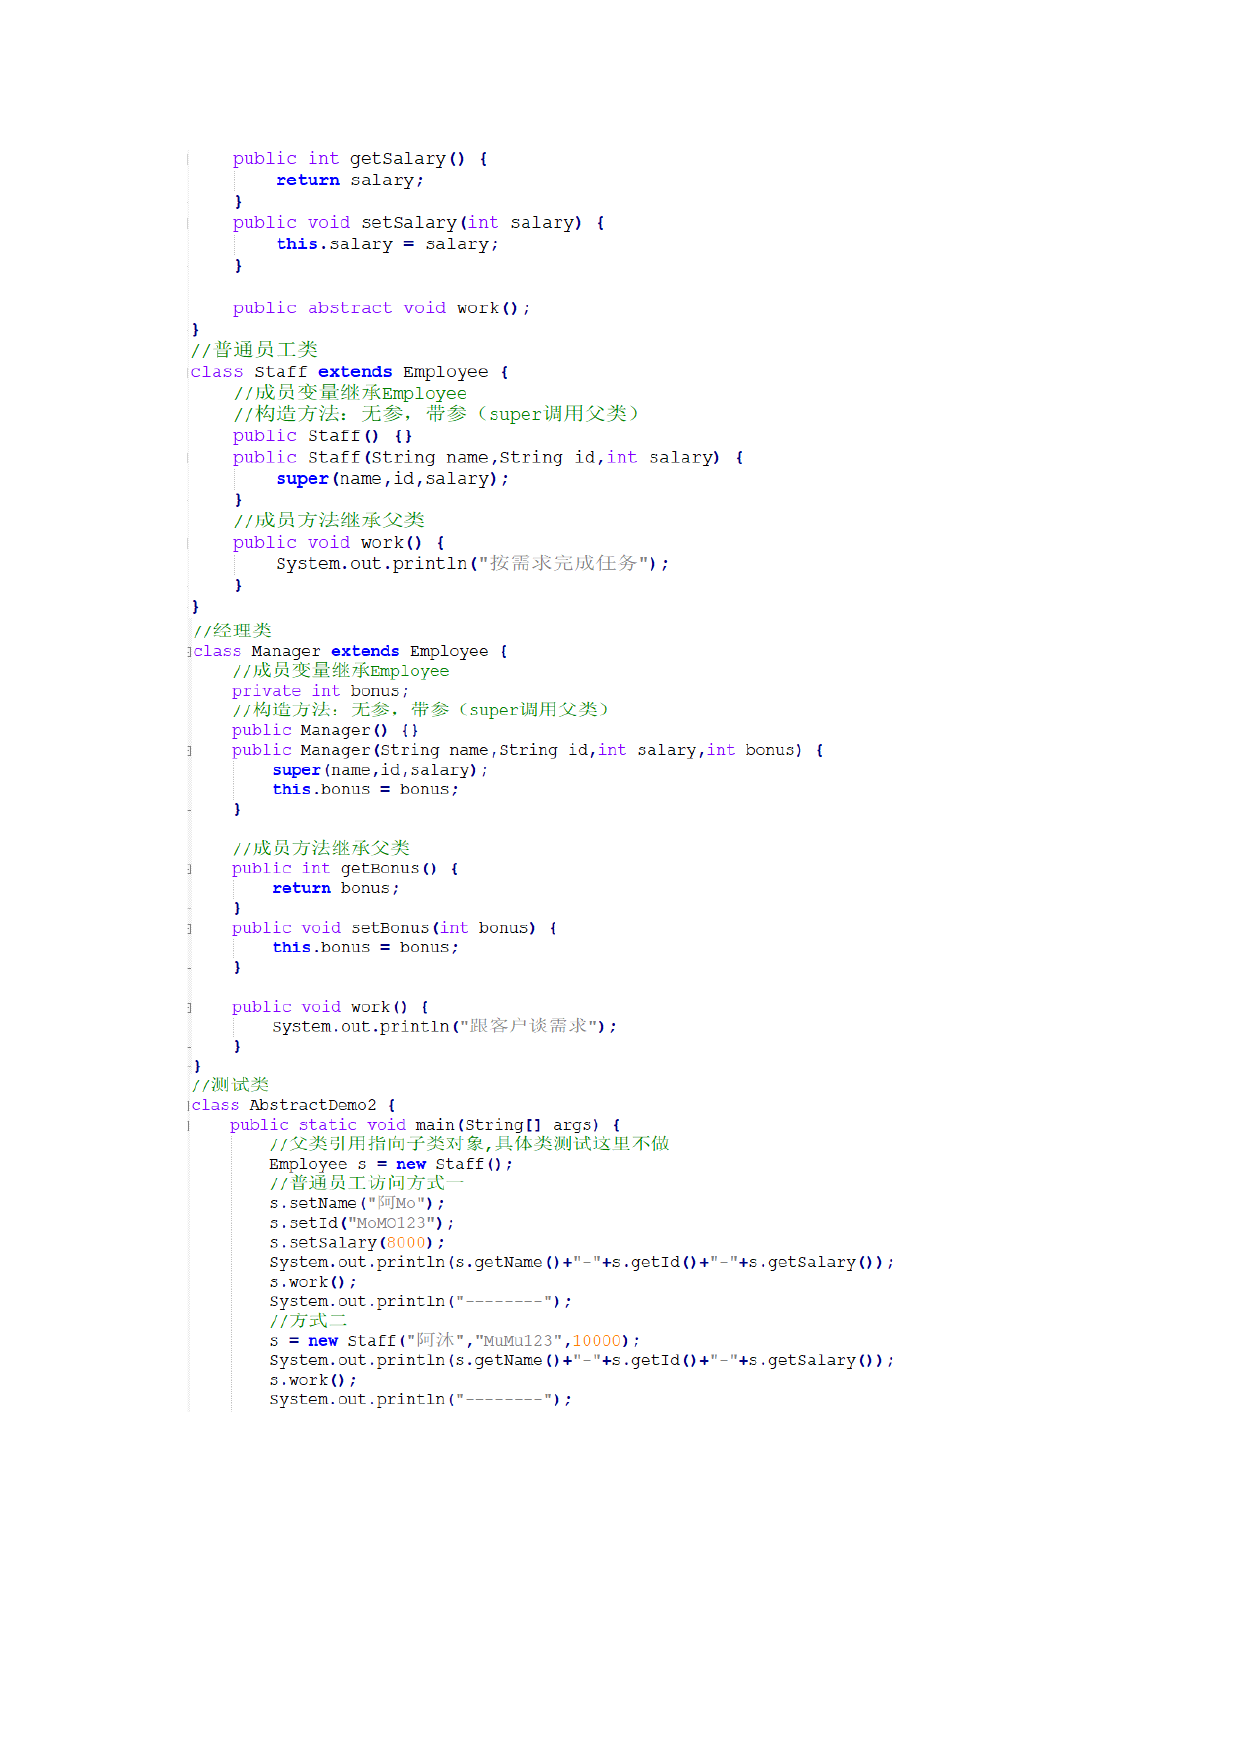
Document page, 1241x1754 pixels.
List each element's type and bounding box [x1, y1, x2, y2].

picture [187, 150, 900, 1412]
